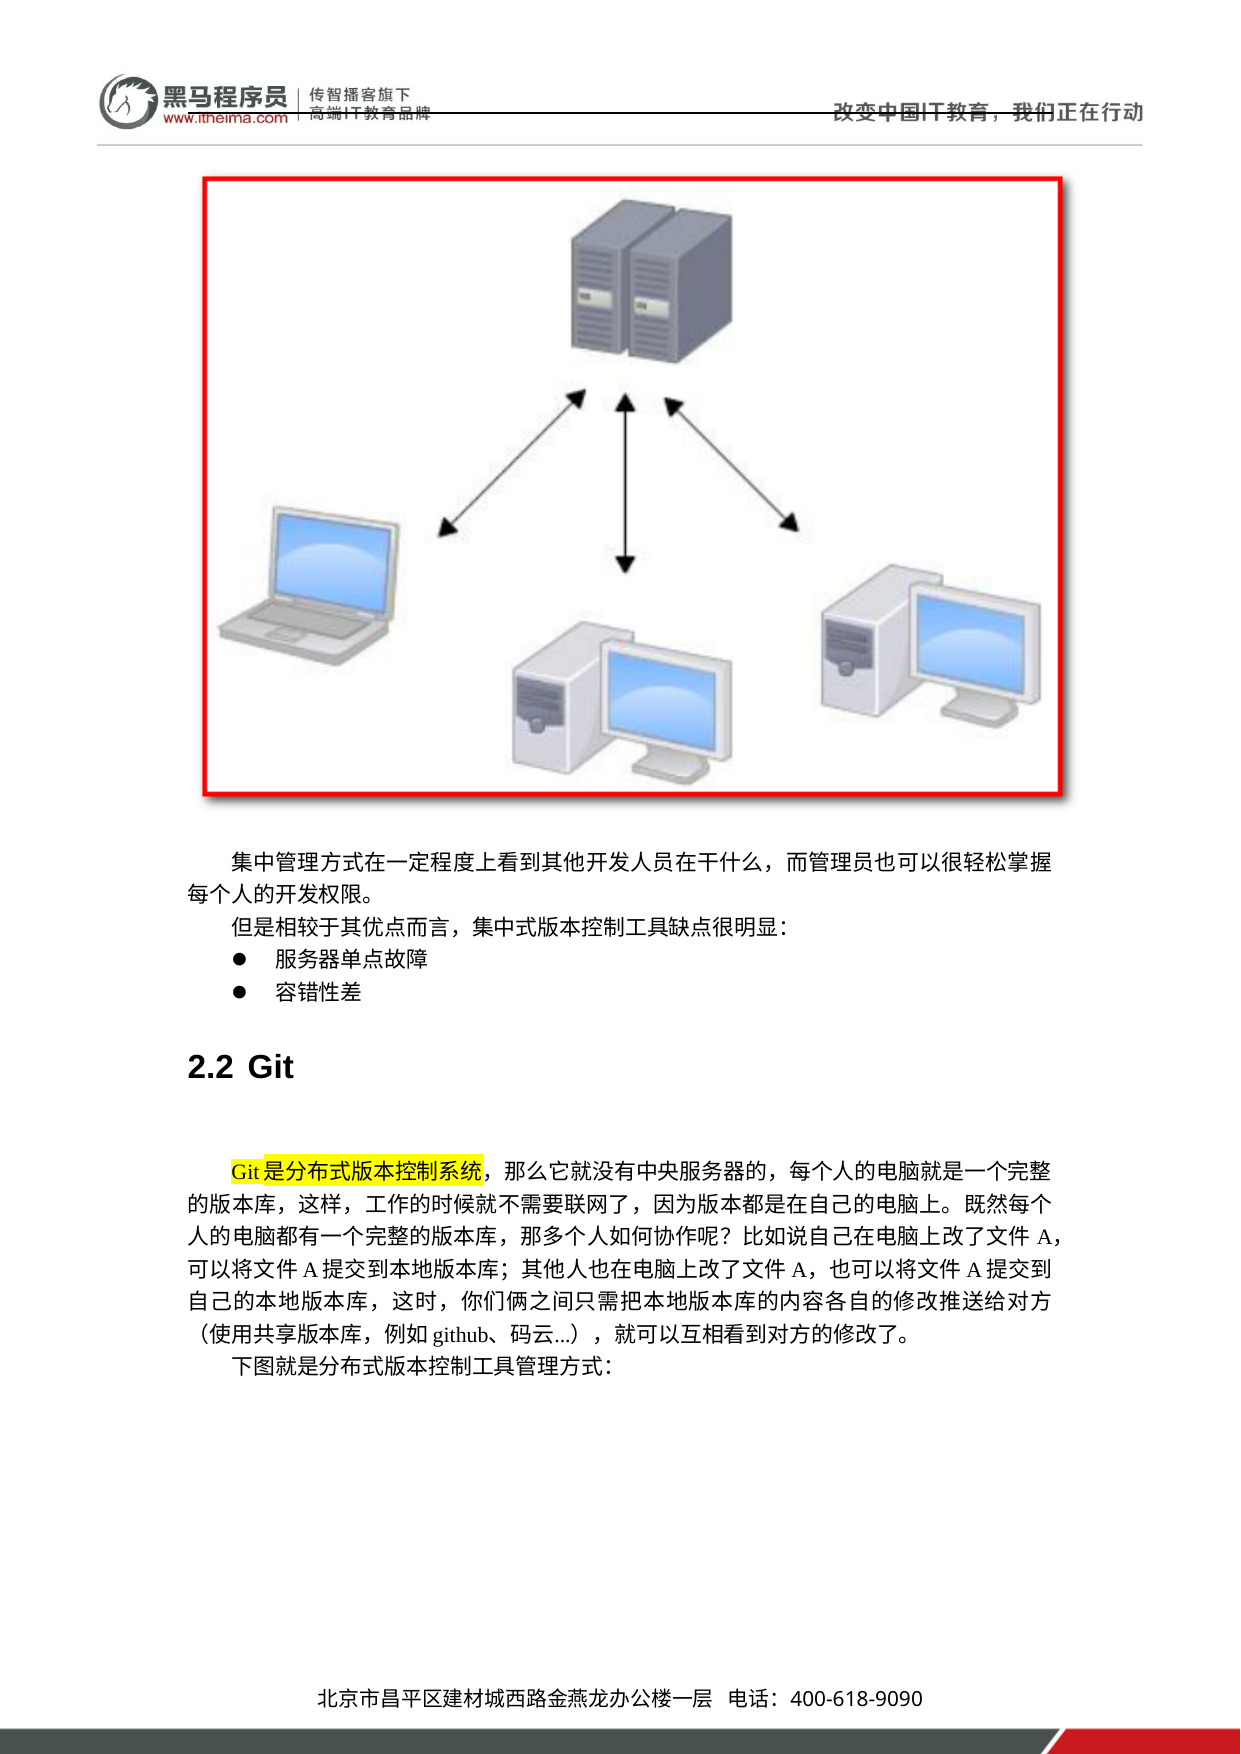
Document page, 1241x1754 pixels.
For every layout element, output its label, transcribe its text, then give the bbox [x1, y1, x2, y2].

text 下图就是分布式版本控制工具管理方式： [187, 1349, 1053, 1381]
text Git是分布式版本控制系统，那么它就没有中央服务器的，每个人的电脑就是一个完整的版本库，这样，工作的时候就不需要联网了，因为版本都是在自己的电脑上。既然每个人的电脑都有一个完整的版本库，那多个人如何协作呢？比如说自己在电脑上改了文件A，可以将文件A提交到本地版本库；其他人也在电脑上改了文件A，也可以将文件A提交到自己的本地版本库，这时，你们俩之间只需把本地版本库的内容各自的修改推送给对方（使用共享版本库，例如github、码云...），就可以互相看到对方的修改了。 [187, 1154, 1053, 1349]
text 但是相较于其优点而言，集中式版本控制工具缺点很明显： [187, 909, 1053, 942]
list 容错性差 [231, 974, 1053, 1007]
subtitle Git [187, 1034, 1053, 1099]
text 集中管理方式在一定程度上看到其他开发人员在干什么，而管理员也可以很轻松掌握每个人的开发权限。 [187, 844, 1053, 909]
picture [0, 3, 1241, 153]
picture [187, 162, 1080, 814]
list 服务器单点故障 [231, 942, 1053, 974]
picture [0, 1669, 1241, 1754]
